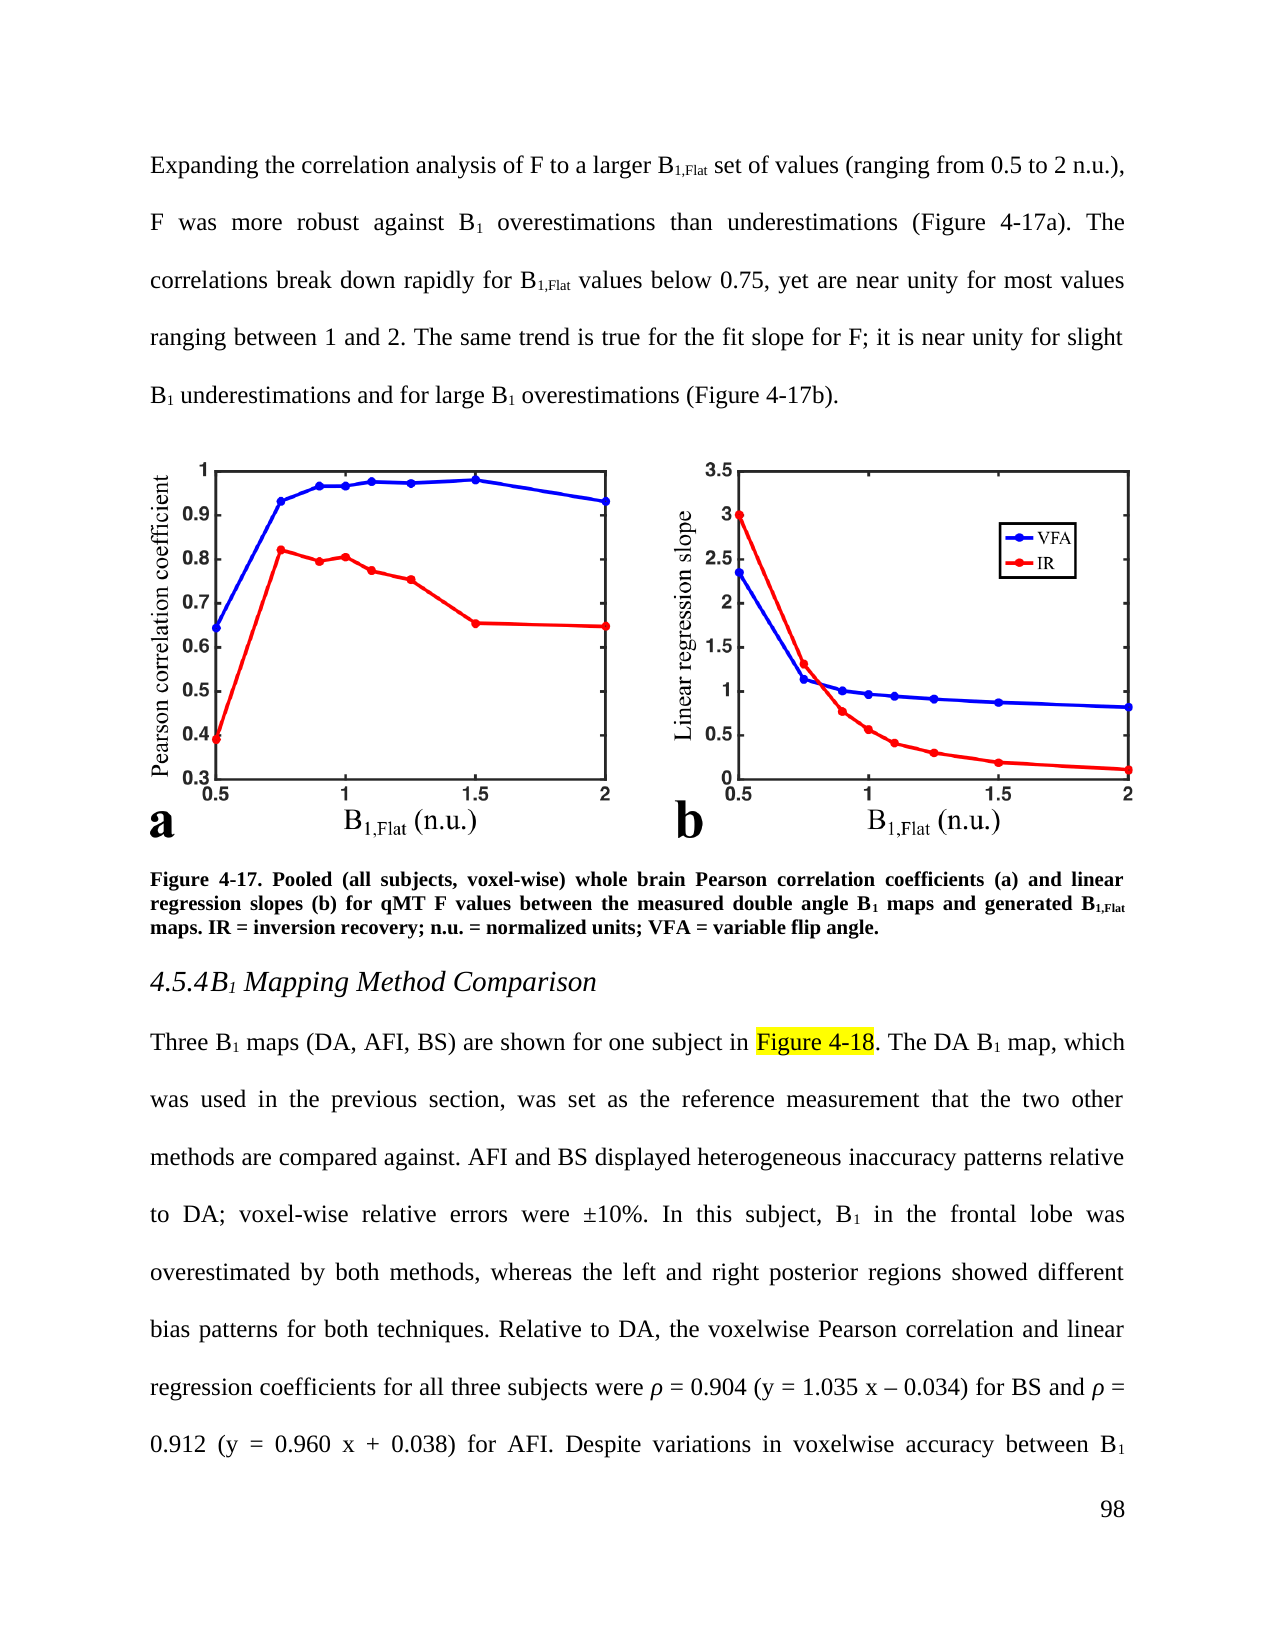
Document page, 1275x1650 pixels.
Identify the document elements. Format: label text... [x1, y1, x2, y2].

picture [150, 462, 1133, 838]
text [150, 1027, 1125, 1458]
subtitle B1 Mapping Method Comparison [150, 964, 1125, 997]
